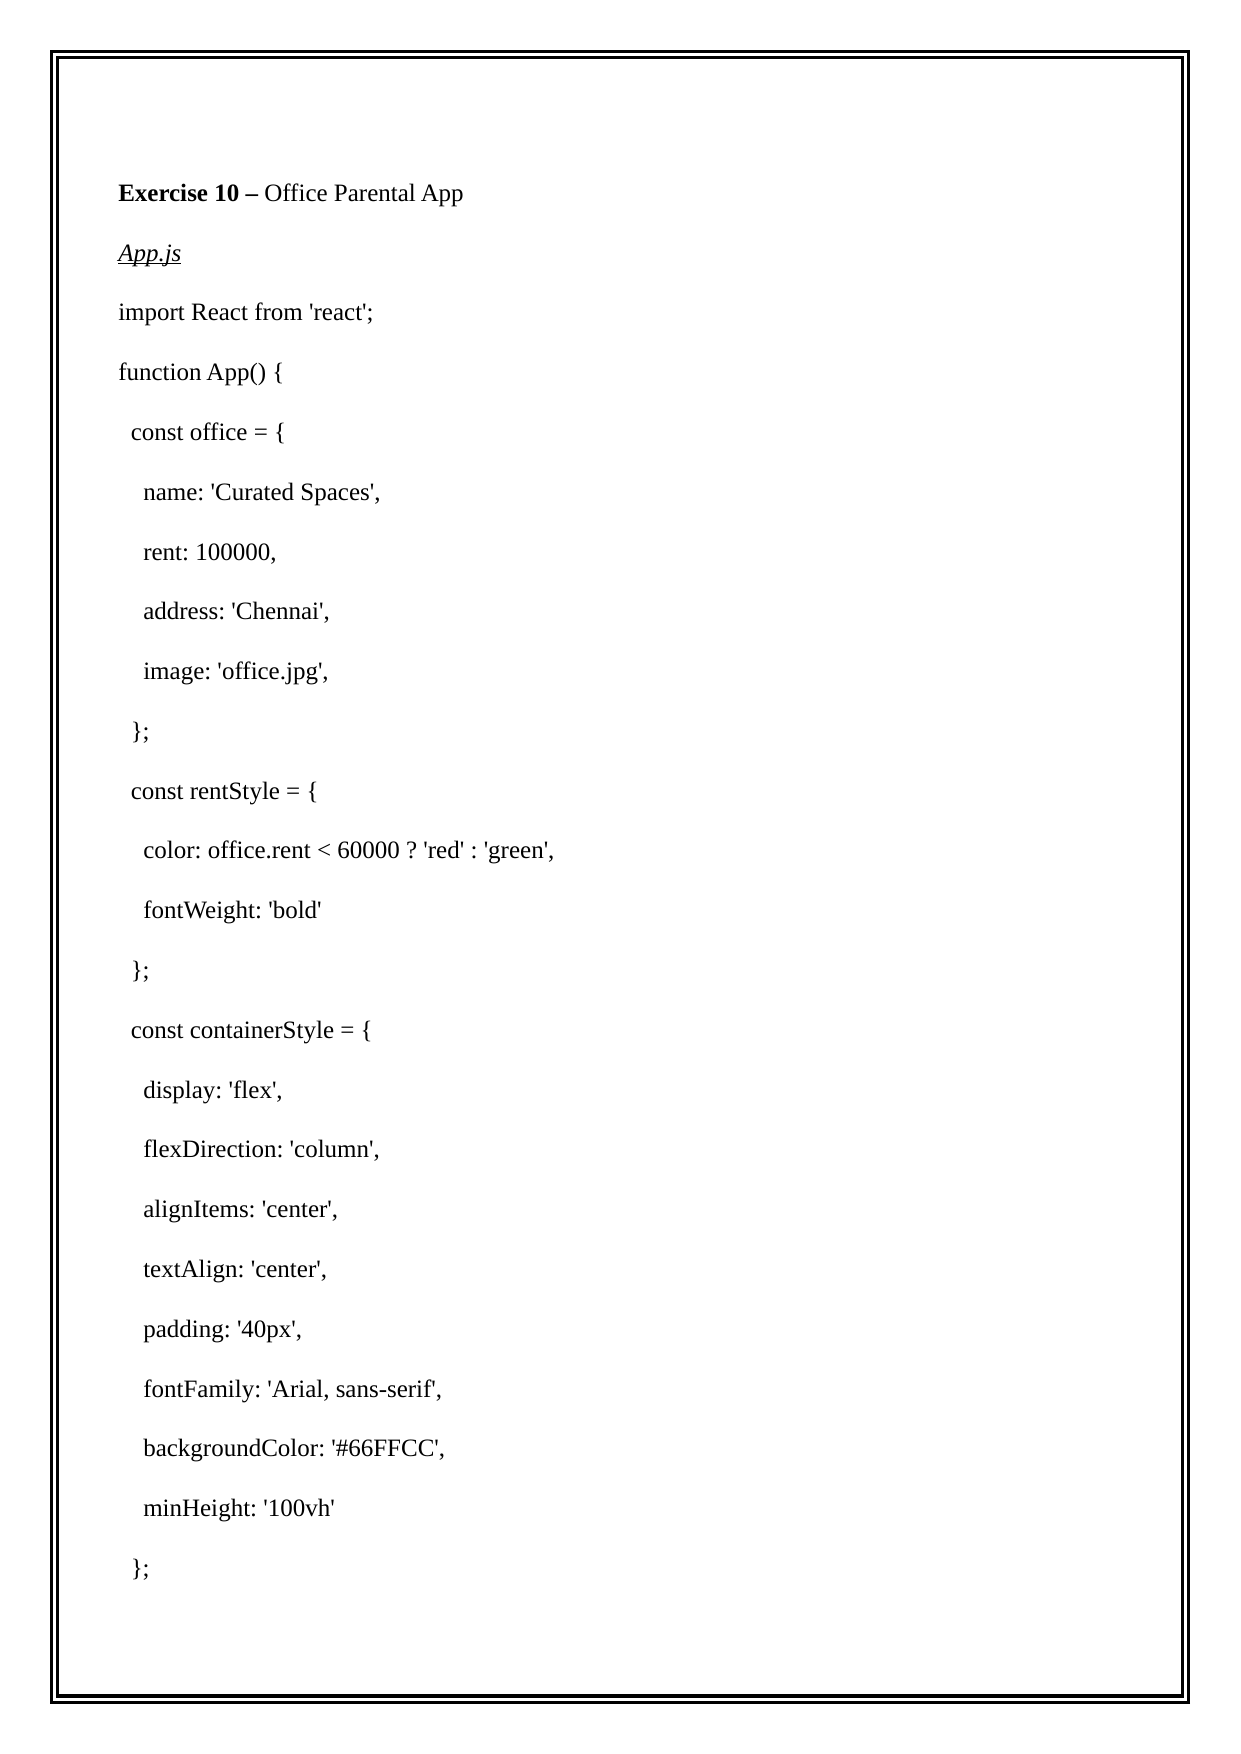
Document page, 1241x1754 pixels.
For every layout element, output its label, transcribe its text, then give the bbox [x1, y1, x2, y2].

text const containerStyle = { [118, 1015, 1122, 1044]
text fontFamily: 'Arial, sans-serif', [118, 1374, 1122, 1402]
text textAlign: 'center', [118, 1254, 1122, 1283]
text fontWeight: 'bold' [118, 895, 1122, 924]
text App.js [118, 238, 1122, 266]
text backgroundColor: '#66FFCC', [118, 1433, 1122, 1462]
text alignItems: 'center', [118, 1194, 1122, 1223]
text minHeight: '100vh' [118, 1493, 1122, 1522]
text address: 'Chennai', [118, 596, 1122, 625]
text padding: '40px', [118, 1314, 1122, 1343]
text name: 'Curated Spaces', [118, 477, 1122, 506]
text }; [118, 716, 1122, 745]
text Exercise 10 – Office Parental App [118, 178, 1122, 207]
text const office = { [118, 417, 1122, 446]
text display: 'flex', [118, 1075, 1122, 1103]
text image: 'office.jpg', [118, 656, 1122, 685]
text }; [118, 1553, 1122, 1582]
text import React from 'react'; [118, 297, 1122, 326]
text flexDirection: 'column', [118, 1134, 1122, 1163]
text rent: 100000, [118, 537, 1122, 565]
text function App() { [118, 357, 1122, 386]
text color: office.rent < 60000 ? 'red' : 'green', [118, 836, 1122, 864]
text const rentStyle = { [118, 776, 1122, 804]
text }; [118, 955, 1122, 984]
